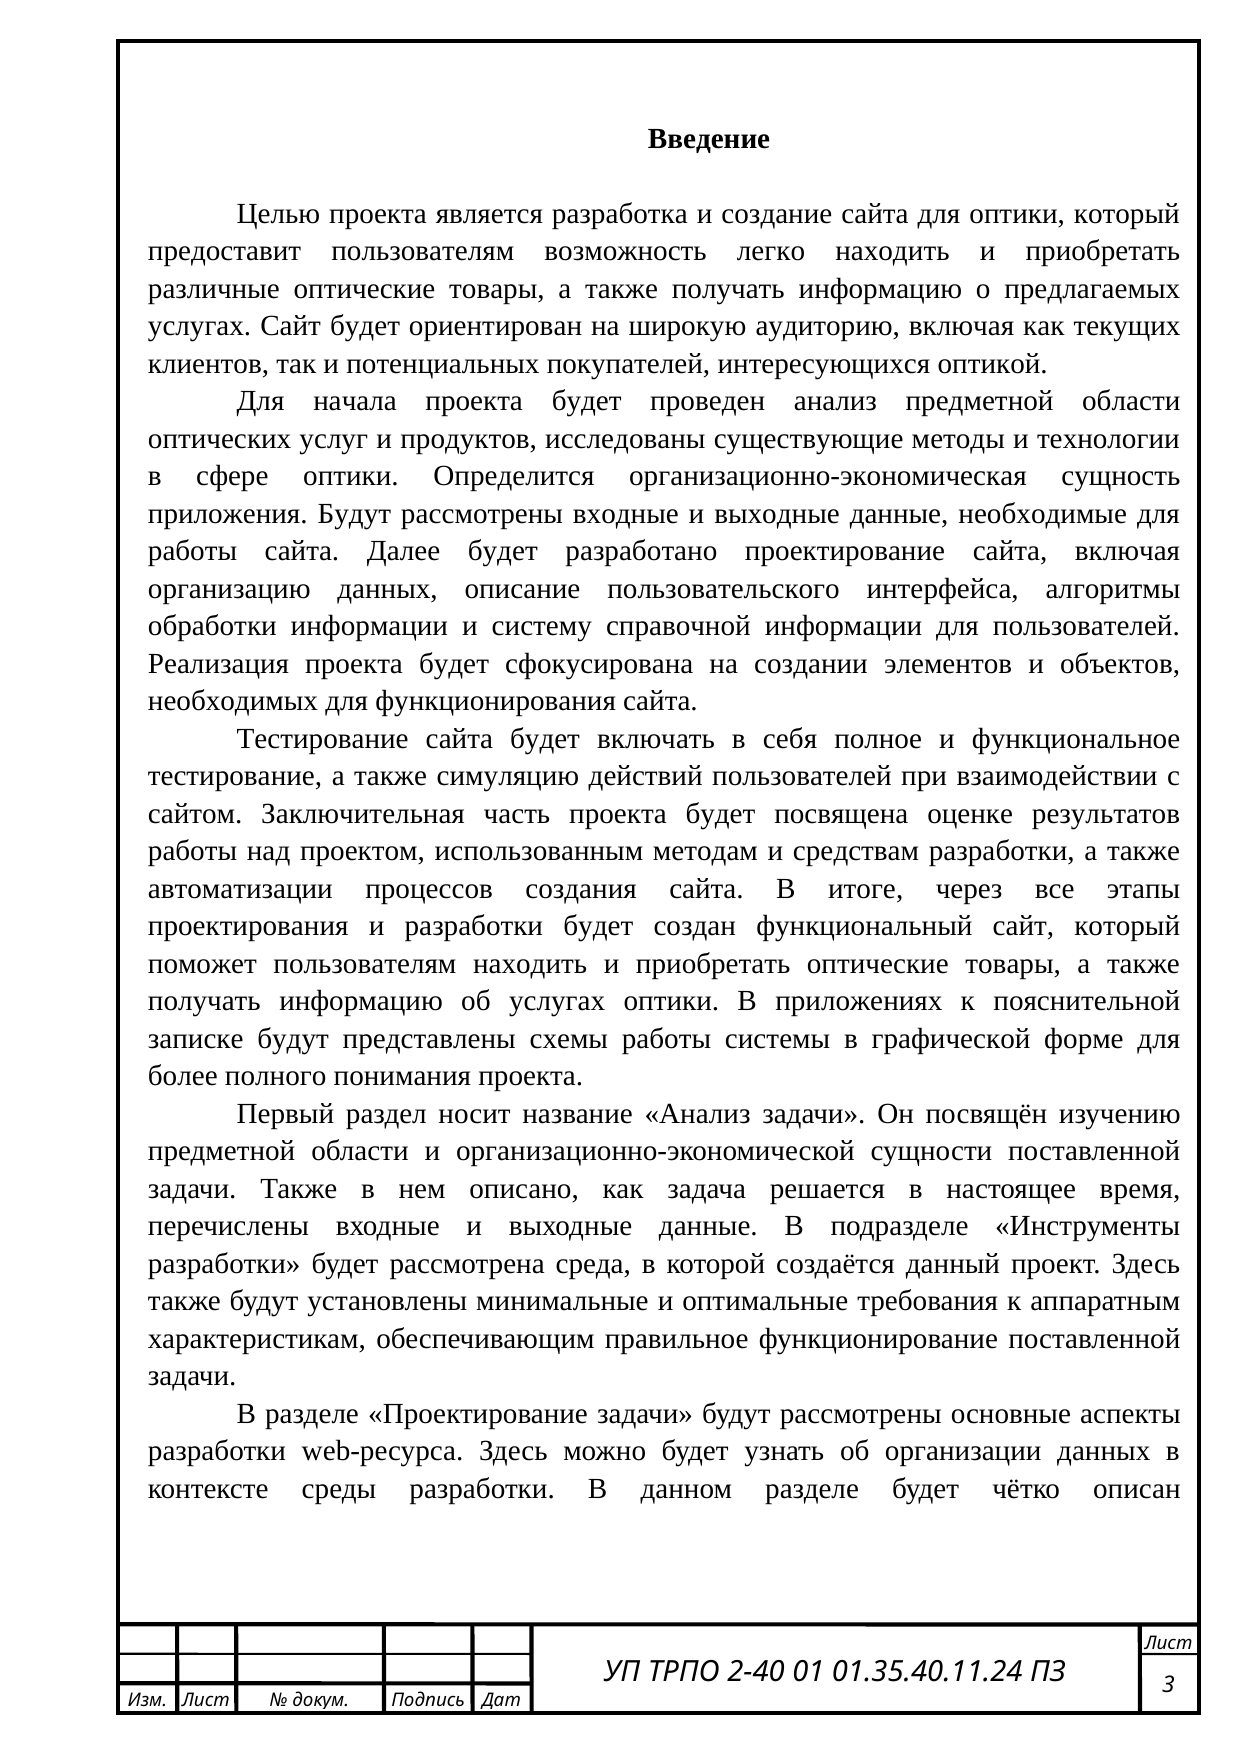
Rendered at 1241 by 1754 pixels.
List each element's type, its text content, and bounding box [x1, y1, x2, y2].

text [148, 1393, 1181, 1506]
text Первый раздел носит название «Анализ задачи». Он посвящён изучению предметной области и организационно-экономической сущности поставленной задачи. Также в нем описано, как задача решается в настоящее время, перечислены входные и выходные данные. В подразделе «Инструменты разработки» будет рассмотрена среда, в которой создаётся данный проект. Здесь также будут установлены минимальные и оптимальные требования к аппаратным характеристикам, обеспечивающим правильное функционирование поставленной задачи. [148, 1093, 1181, 1393]
text Тестирование сайта будет включать в себя полное и функциональное тестирование, а также симуляцию действий пользователей при взаимодействии с сайтом. Заключительная часть проекта будет посвящена оценке результатов работы над проектом, использованным методам и средствам разработки, а также автоматизации процессов создания сайта. В итоге, через все этапы проектирования и разработки будет создан функциональный сайт, который поможет пользователям находить и приобретать оптические товары, а также получать информацию об услугах оптики. В приложениях к пояснительной записке будут представлены схемы работы системы в графической форме для более полного понимания проекта. [148, 718, 1181, 1093]
text Целью проекта является разработка и создание сайта для оптики, который предоставит пользователям возможность легко находить и приобретать различные оптические товары, а также получать информацию о предлагаемых услугах. Сайт будет ориентирован на широкую аудиторию, включая как текущих клиентов, так и потенциальных покупателей, интересующихся оптикой. [148, 193, 1181, 381]
text Введение [148, 118, 1181, 156]
text Для начала проекта будет проведен анализ предметной области оптических услуг и продуктов, исследованы существующие методы и технологии в сфере оптики. Определится организационно-экономическая сущность приложения. Будут рассмотрены входные и выходные данные, необходимые для работы сайта. Далее будет разработано проектирование сайта, включая организацию данных, описание пользовательского интерфейса, алгоритмы обработки информации и систему справочной информации для пользователей. Реализация проекта будет сфокусирована на создании элементов и объектов, необходимых для функционирования сайта. [148, 381, 1181, 718]
